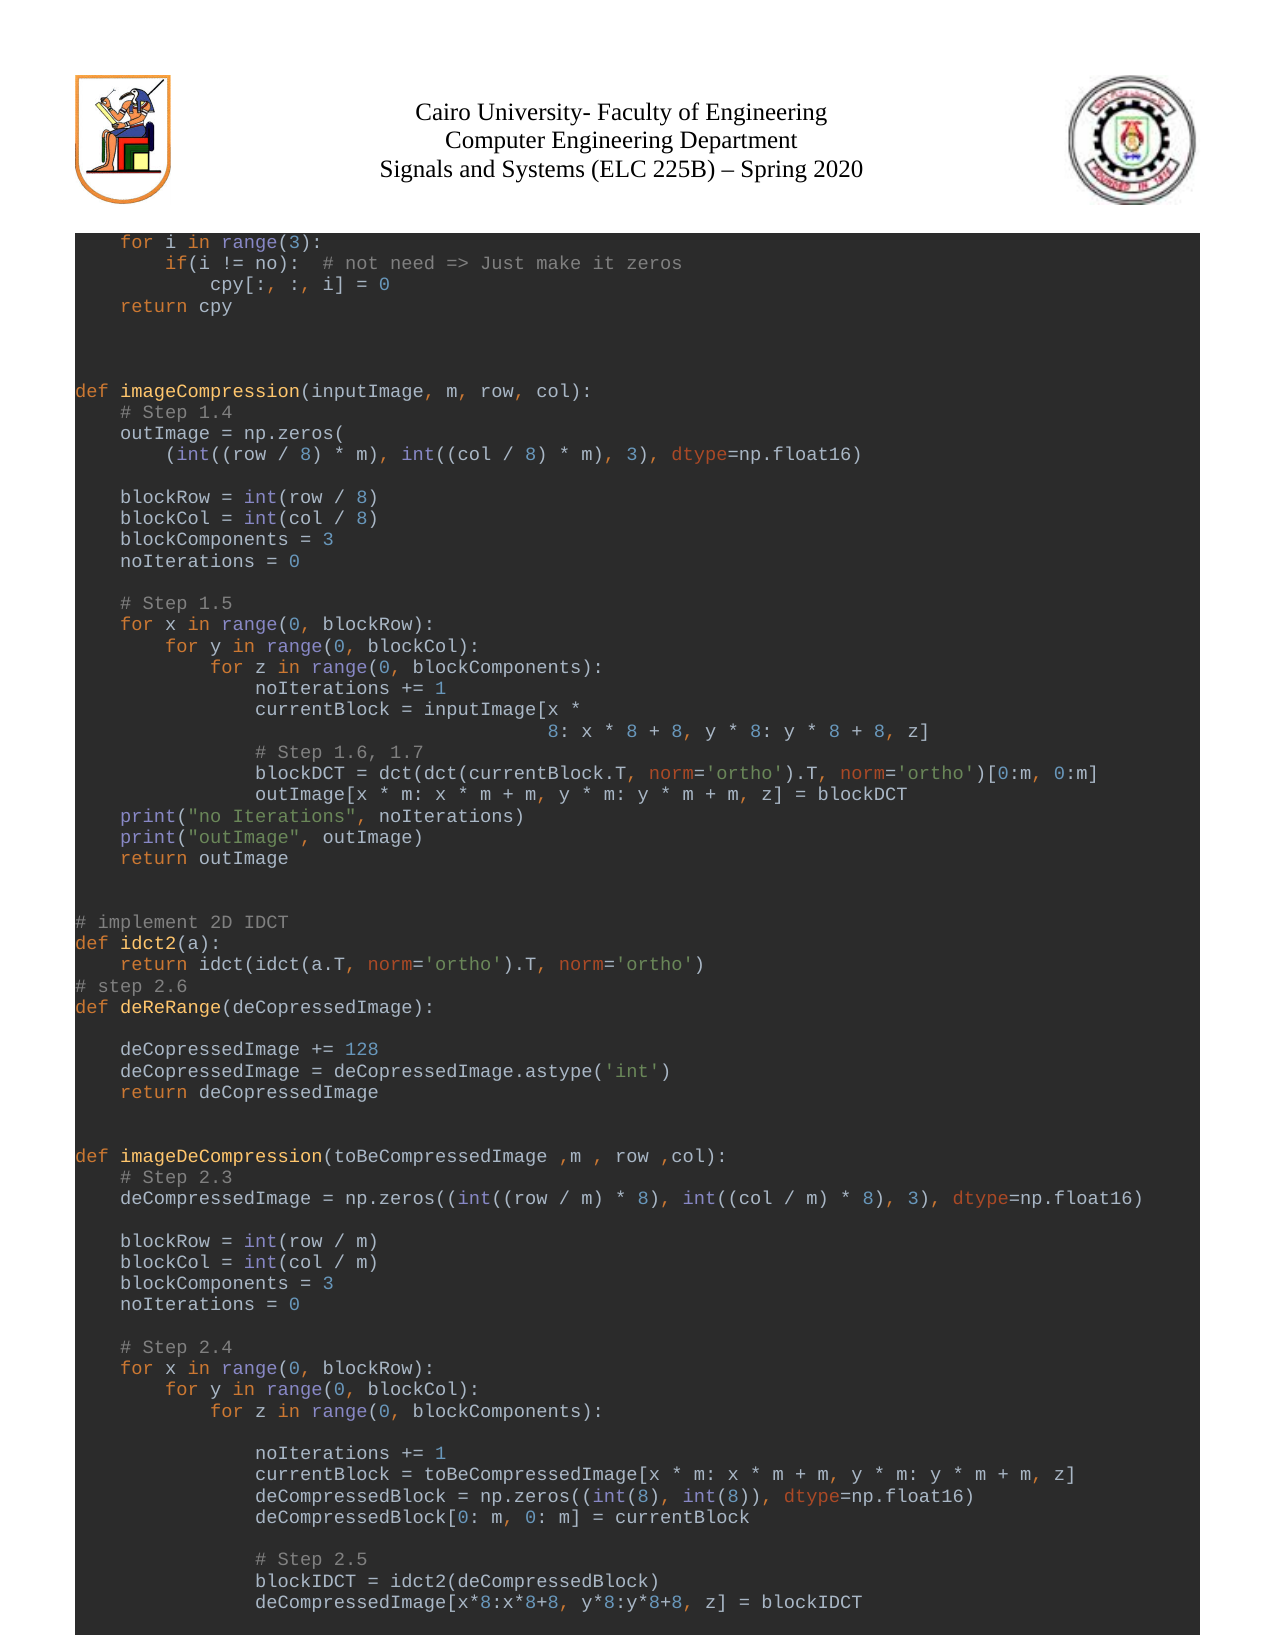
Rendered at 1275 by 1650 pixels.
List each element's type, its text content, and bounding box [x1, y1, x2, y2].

picture [1064, 75, 1200, 205]
picture [75, 75, 171, 205]
